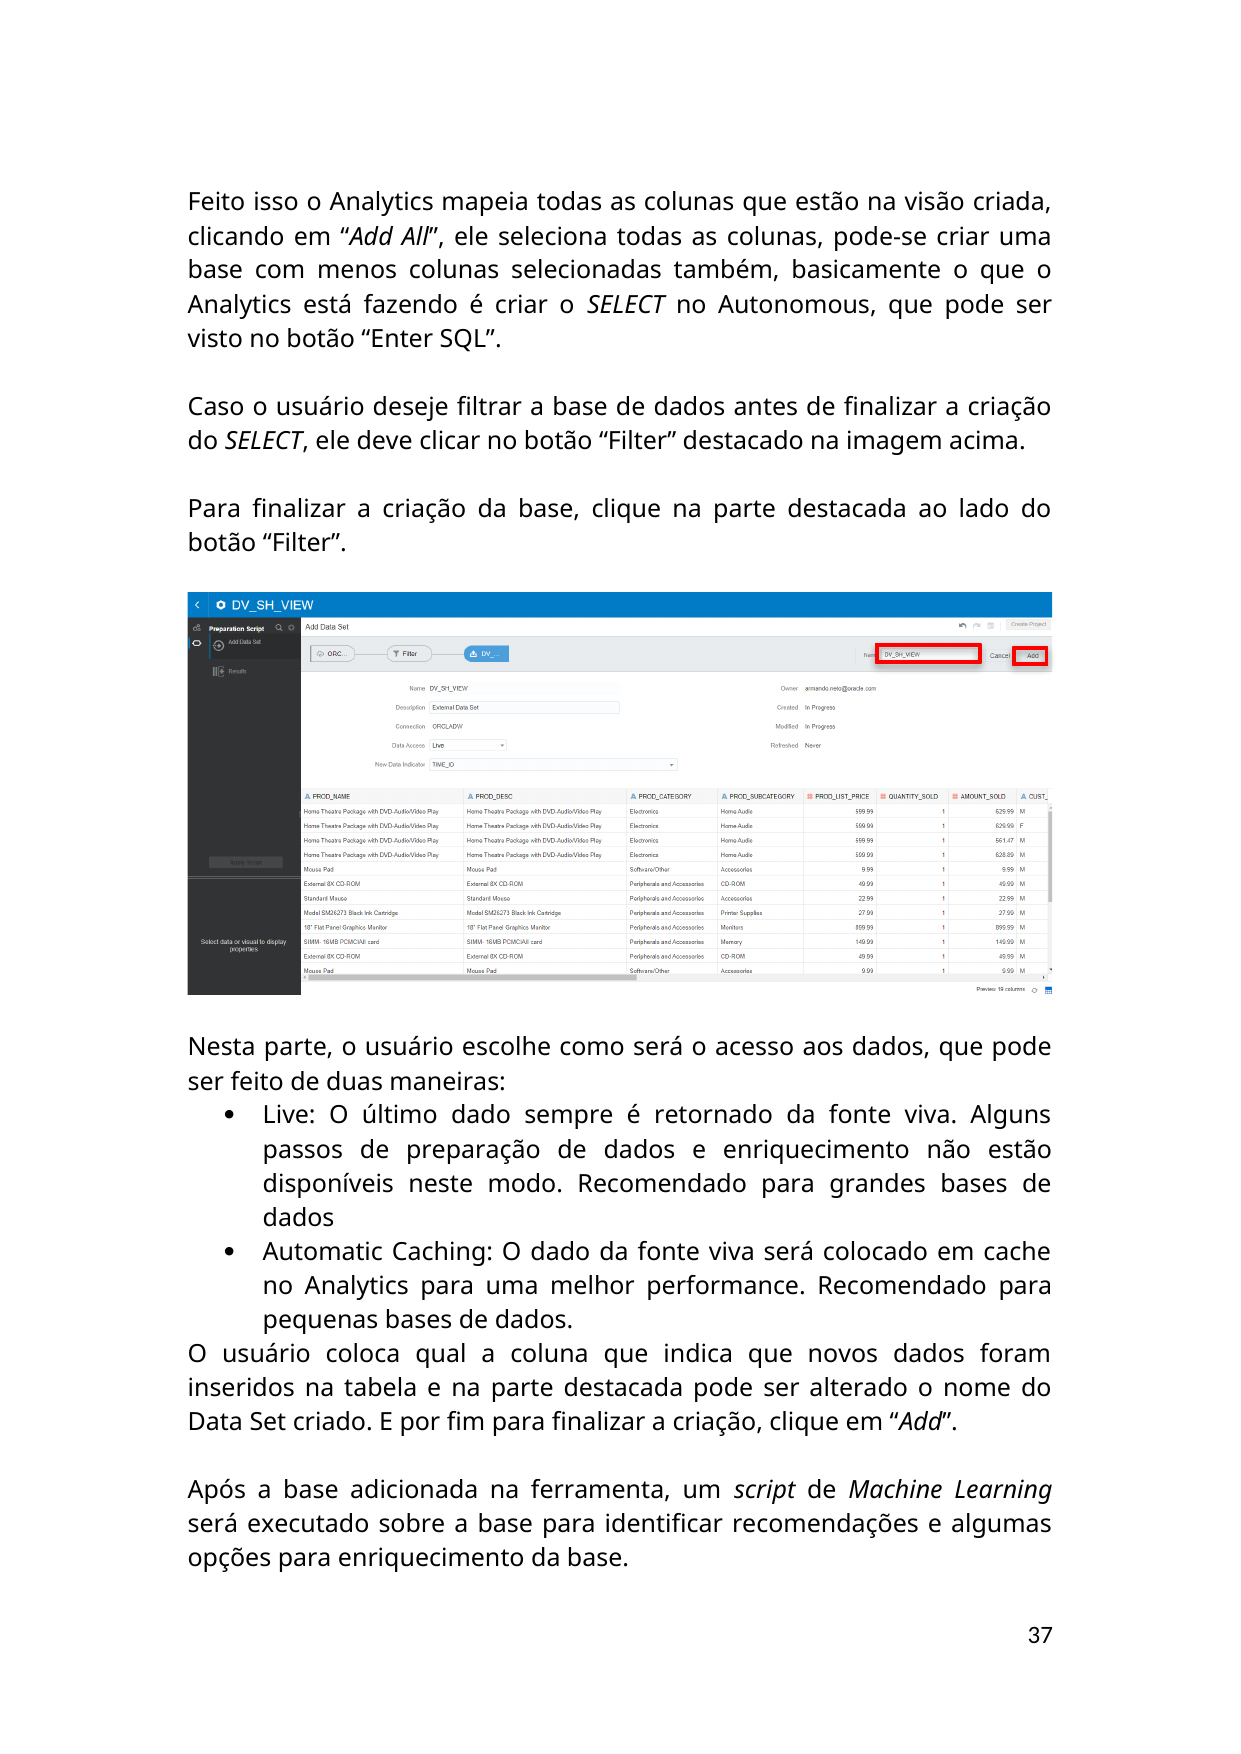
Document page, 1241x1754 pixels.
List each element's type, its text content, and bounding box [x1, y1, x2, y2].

list Automatic Caching: O dado da fonte viva será colocado em cache no Analytics para uma melhor performance. Recomendado para pequenas bases de dados. [225, 1233, 1053, 1336]
text Nesta parte, o usuário escolhe como será o acesso aos dados, que pode ser feito de duas maneiras: [187, 1029, 1053, 1097]
text Caso o usuário deseje filtrar a base de dados antes de finalizar a criação do SELECT, ele deve clicar no botão “Filter” destacado na imagem acima. [187, 388, 1053, 457]
list Live: O último dado sempre é retornado da fonte viva. Alguns passos de preparação de dados e enriquecimento não estão disponíveis neste modo. Recomendado para grandes bases de dados [225, 1097, 1053, 1233]
text O usuário coloca qual a coluna que indica que novos dados foram inseridos na tabela e na parte destacada pode ser alterado o nome do Data Set criado. E por fim para finalizar a criação, clique em “Add”. [187, 1336, 1053, 1438]
text Após a base adicionada na ferramenta, um script de Machine Learning será executado sobre a base para identificar recomendações e algumas opções para enriquecimento da base. [187, 1472, 1053, 1574]
text Feito isso o Analytics mapeia todas as colunas que estão na visão criada, clicando em “Add All”, ele seleciona todas as colunas, pode-se criar uma base com menos colunas selecionadas também, basicamente o que o Analytics está fazendo é criar o SELECT no Autonomous, que pode ser visto no botão “Enter SQL”. [187, 184, 1053, 354]
text Para finalizar a criação da base, clique na parte destacada ao lado do botão “Filter”. [187, 491, 1053, 559]
picture [187, 592, 1053, 995]
